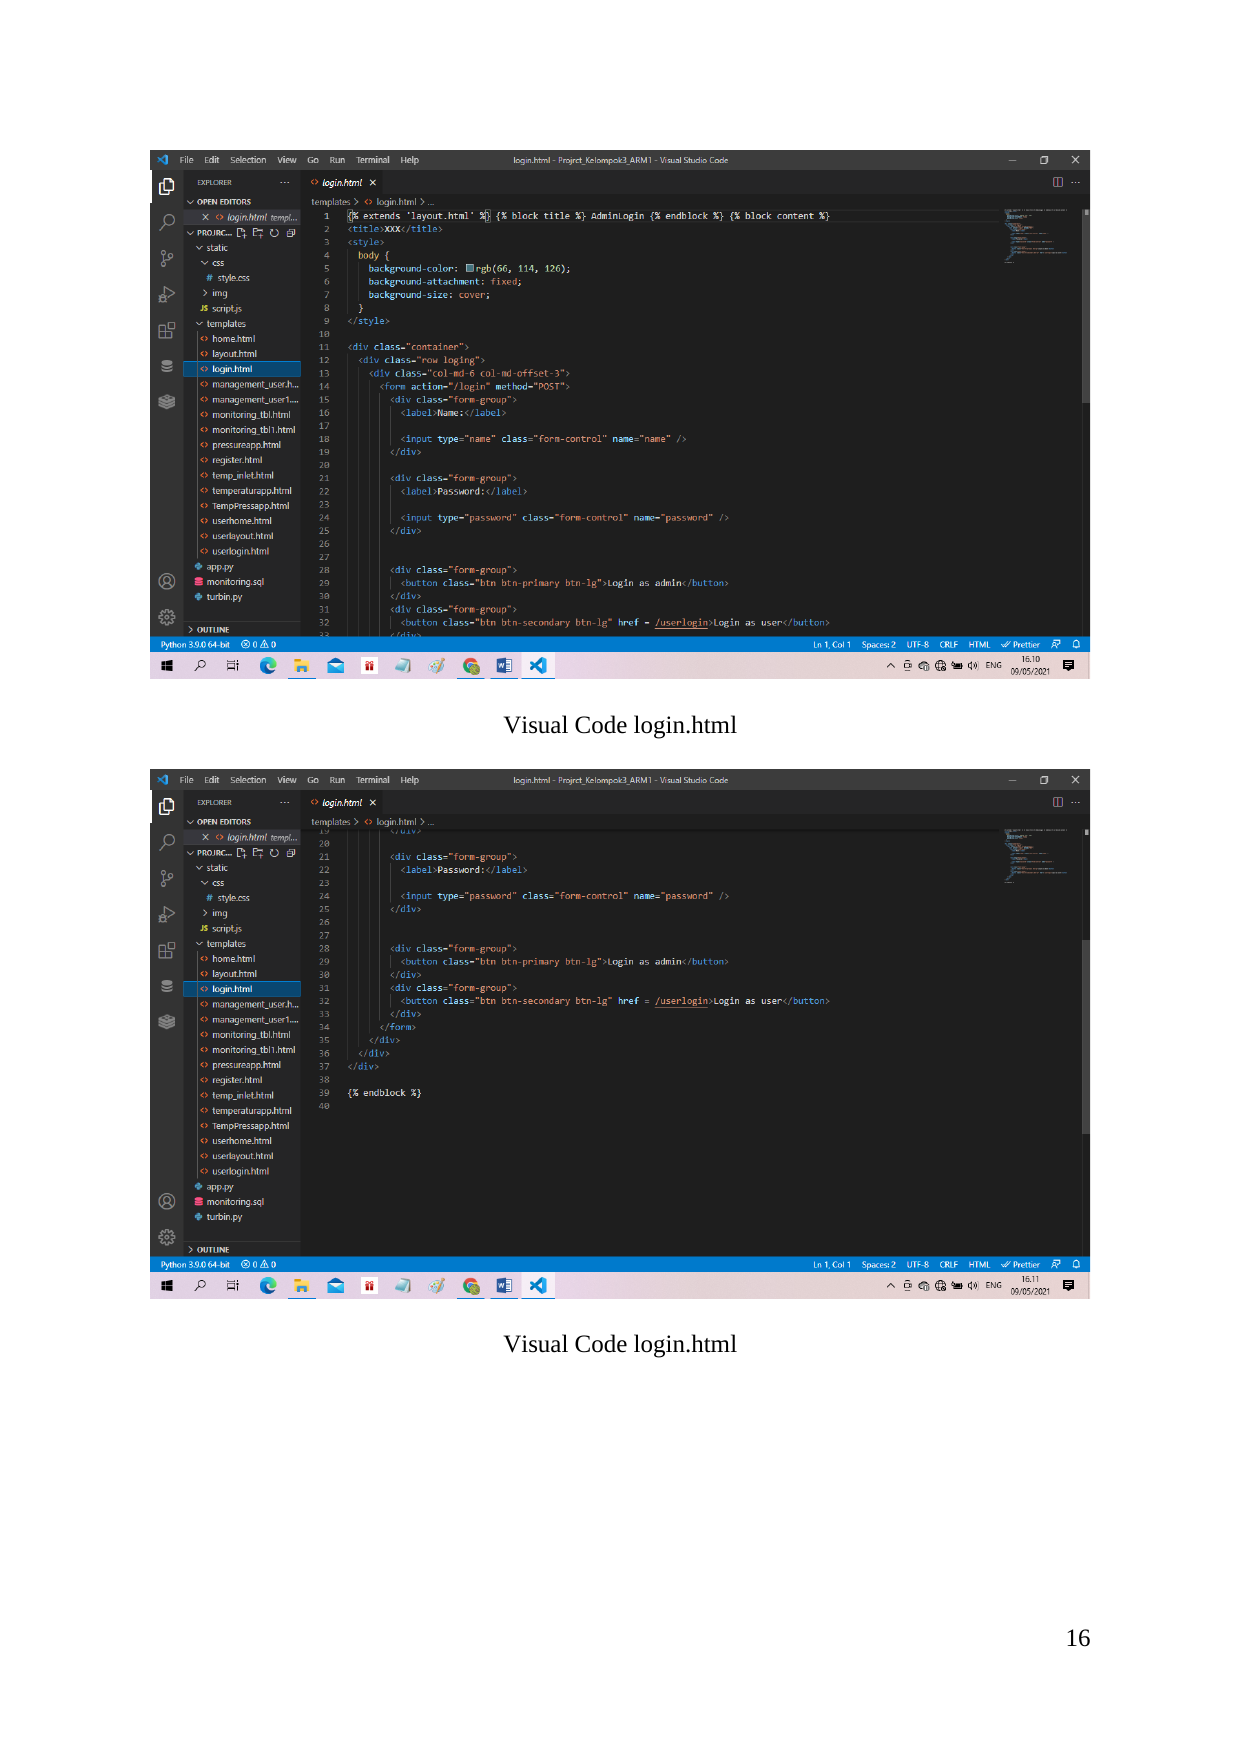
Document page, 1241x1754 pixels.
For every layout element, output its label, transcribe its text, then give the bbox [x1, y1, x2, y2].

text Visual Code login.html [150, 1329, 1090, 1358]
text Visual Code login.html [150, 710, 1090, 738]
picture [150, 150, 1091, 679]
picture [150, 769, 1091, 1299]
